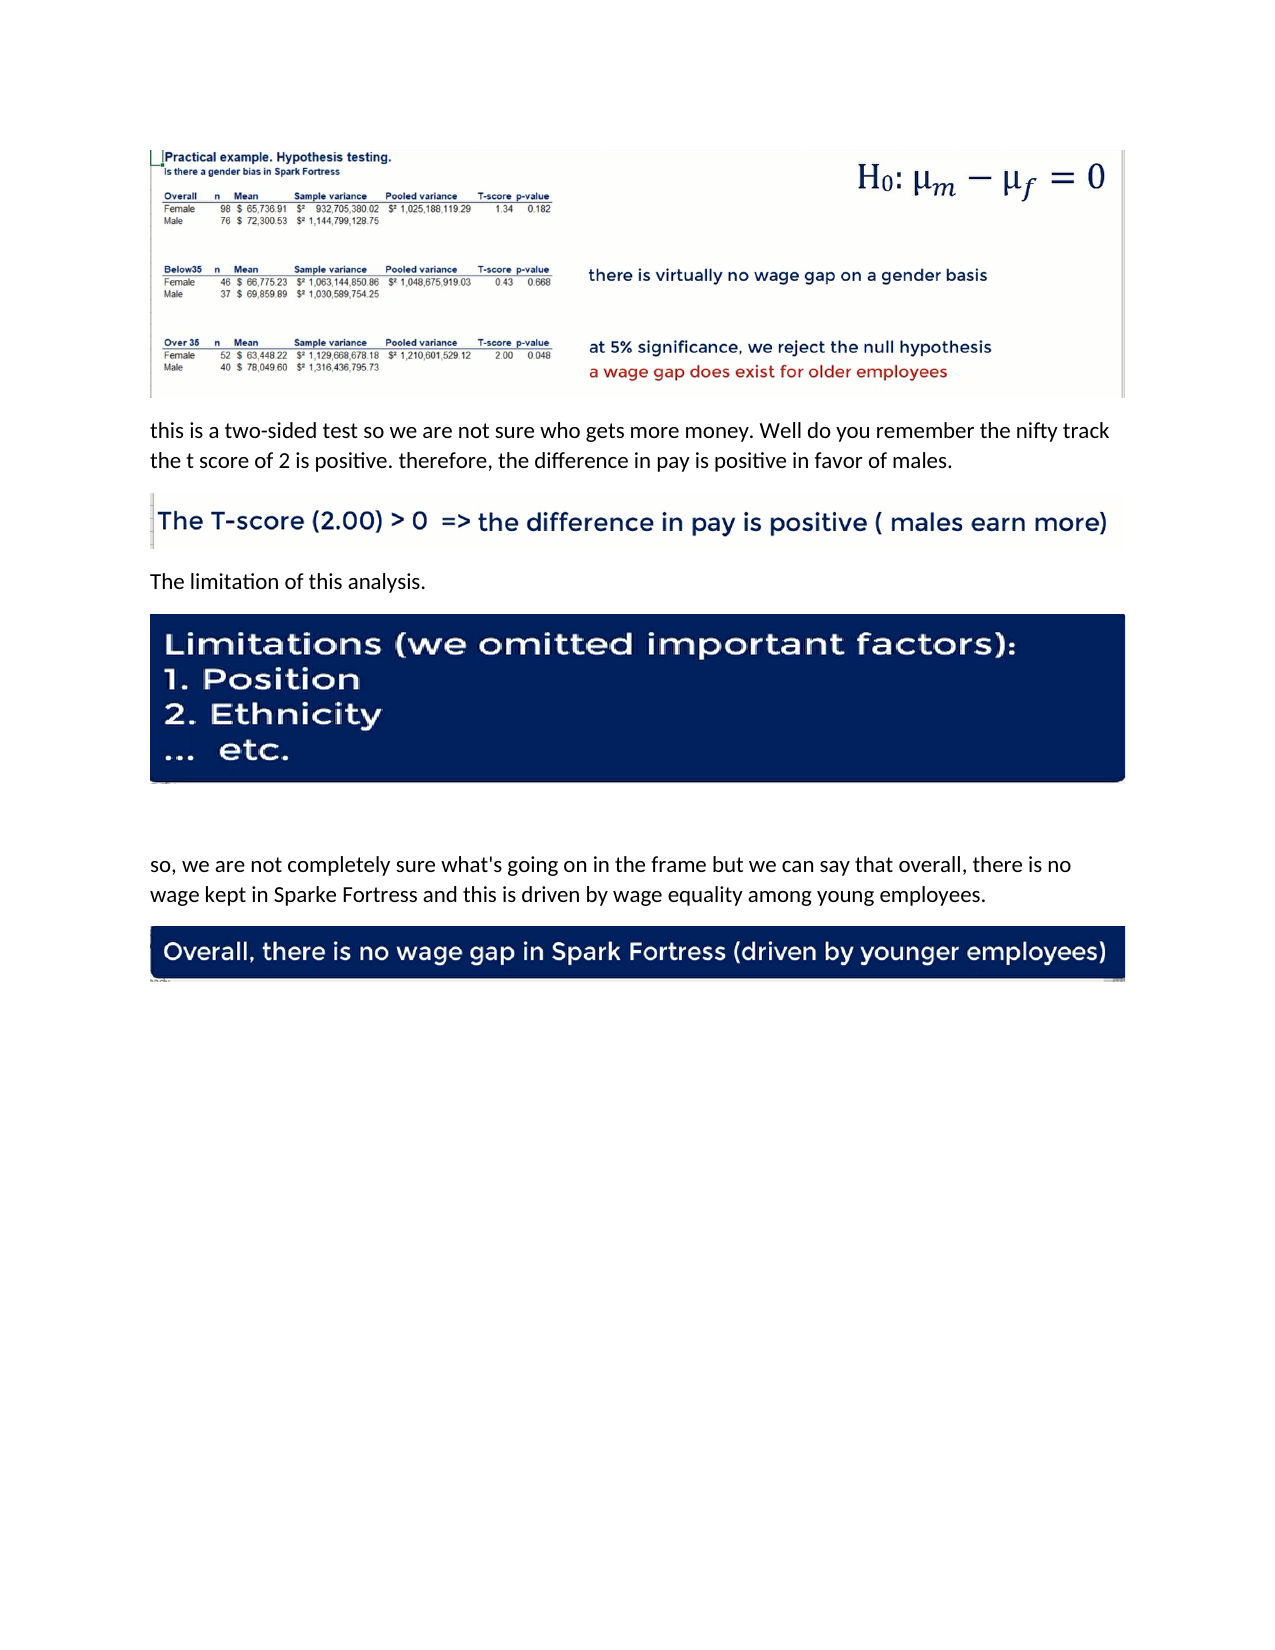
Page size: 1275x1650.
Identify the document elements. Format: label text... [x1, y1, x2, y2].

text this is a two-sided test so we are not sure who gets more money. Well do you remember the nifty track the t score of 2 is positive. therefore, the difference in pay is positive in favor of males. [150, 416, 1125, 474]
text The limitation of this analysis. [150, 567, 1125, 595]
picture [150, 150, 1125, 398]
text so, we are not completely sure what's going on in the frame but we can say that overall, there is no wage kept in Sparke Fortress and this is driven by wage equality among young employees. [150, 850, 1125, 908]
picture [150, 614, 1125, 784]
picture [150, 926, 1125, 982]
picture [150, 493, 1125, 549]
